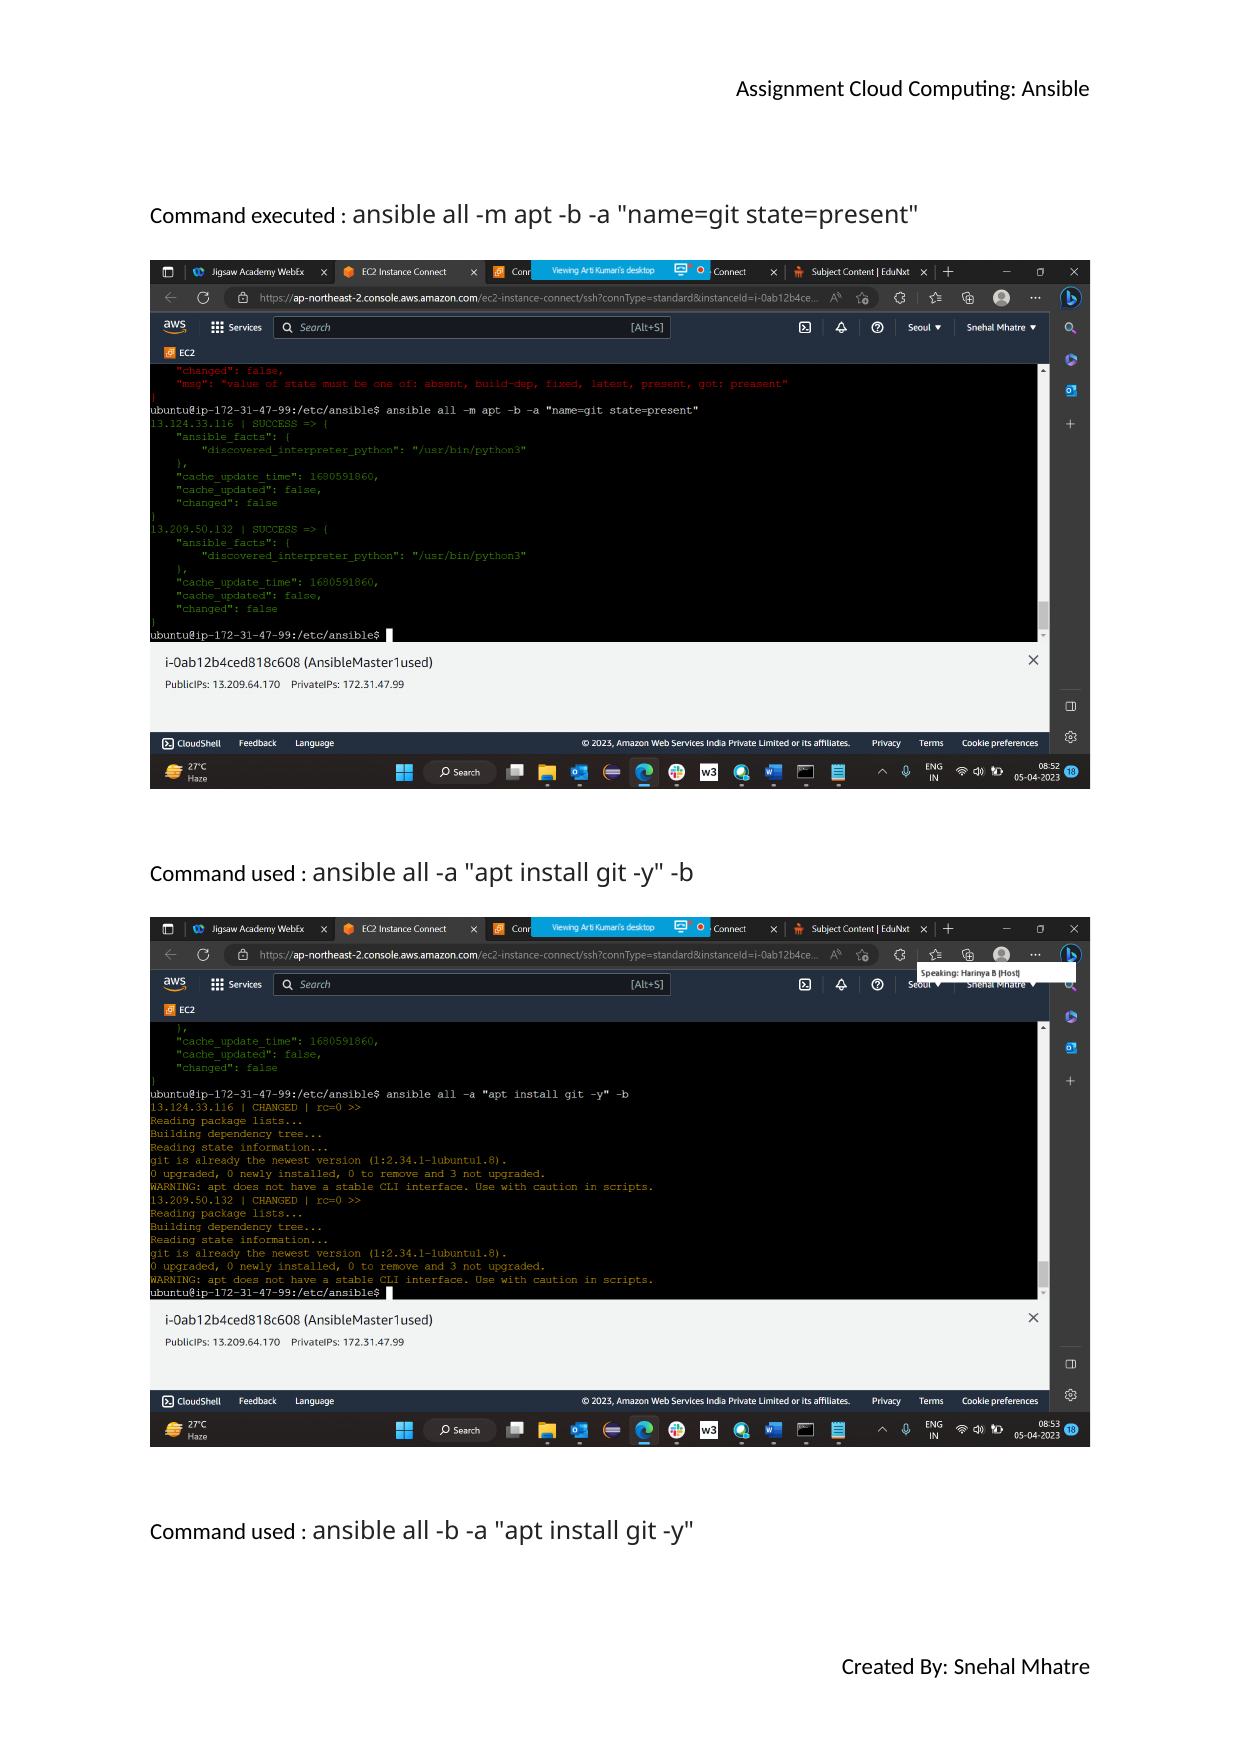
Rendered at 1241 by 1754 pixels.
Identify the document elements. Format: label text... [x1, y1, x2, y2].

picture [604, 926, 616, 930]
picture [150, 917, 1091, 1447]
picture [150, 260, 1091, 789]
text Command used : ansible all -a "apt install git -y" -b [150, 855, 1090, 889]
picture [627, 926, 641, 930]
picture [675, 921, 691, 932]
picture [627, 269, 641, 273]
picture [675, 264, 691, 275]
text Command executed : ansible all -m apt -b -a "name=git state=present" [150, 197, 1090, 231]
picture [604, 269, 616, 273]
picture [554, 925, 563, 930]
text Command used : ansible all -b -a "apt install git -y" [150, 1512, 1090, 1547]
picture [554, 268, 563, 273]
